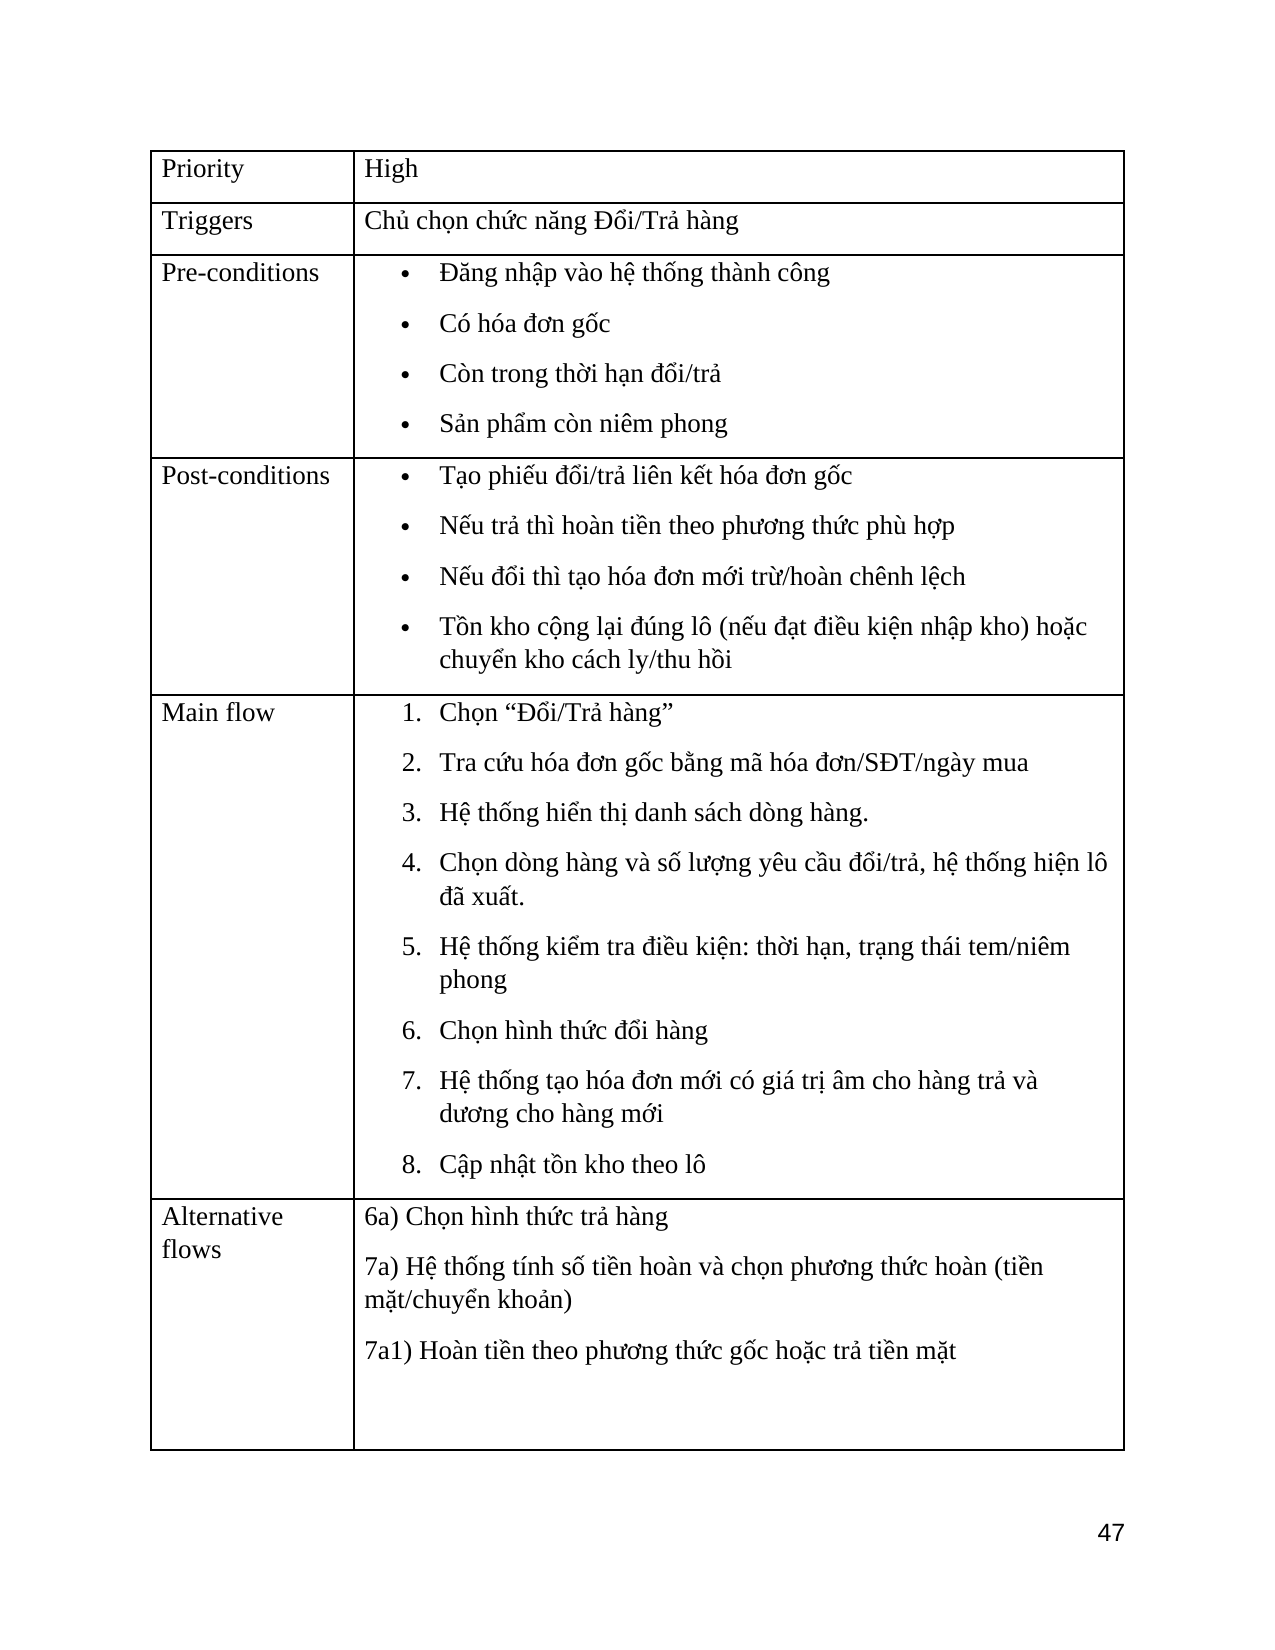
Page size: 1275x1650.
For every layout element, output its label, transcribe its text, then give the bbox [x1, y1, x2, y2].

table_cell Priority [152, 152, 353, 202]
table_cell Post-conditions [152, 459, 353, 693]
table_cell Chọn “Đổi/Trả hàng” Tra cứu hóa đơn gốc bằng mã hóa đơn/SĐT/ngày mua Hệ thống hiển thị danh sách dòng hàng. Chọn dòng hàng và số lượng yêu cầu đổi/trả, hệ thống hiện lô đã xuất. Hệ thống kiểm tra điều kiện: thời hạn, trạng thái tem/niêm phong Chọn hình thức đổi hàng Hệ thống tạo hóa đơn mới có giá trị âm cho hàng trả và dương cho hàng mới Cập nhật tồn kho theo lô [355, 696, 1123, 1198]
table_cell Tạo phiếu đổi/trả liên kết hóa đơn gốc Nếu trả thì hoàn tiền theo phương thức phù hợp Nếu đổi thì tạo hóa đơn mới trừ/hoàn chênh lệch Tồn kho cộng lại đúng lô (nếu đạt điều kiện nhập kho) hoặc chuyển kho cách ly/thu hồi [355, 459, 1123, 693]
table_cell Pre-conditions [152, 256, 353, 457]
table_cell 6a) Chọn hình thức trả hàng 7a) Hệ thống tính số tiền hoàn và chọn phương thức hoàn (tiền mặt/chuyển khoản) 7a1) Hoàn tiền theo phương thức gốc hoặc trả tiền mặt [355, 1200, 1123, 1448]
table_cell Alternative flows [152, 1200, 353, 1448]
table_cell High [355, 152, 1123, 202]
table_cell Main flow [152, 696, 353, 1198]
table_cell Chủ chọn chức năng Đổi/Trả hàng [355, 204, 1123, 254]
table_cell Triggers [152, 204, 353, 254]
table_cell Đăng nhập vào hệ thống thành công Có hóa đơn gốc Còn trong thời hạn đổi/trả Sản phẩm còn niêm phong [355, 256, 1123, 457]
